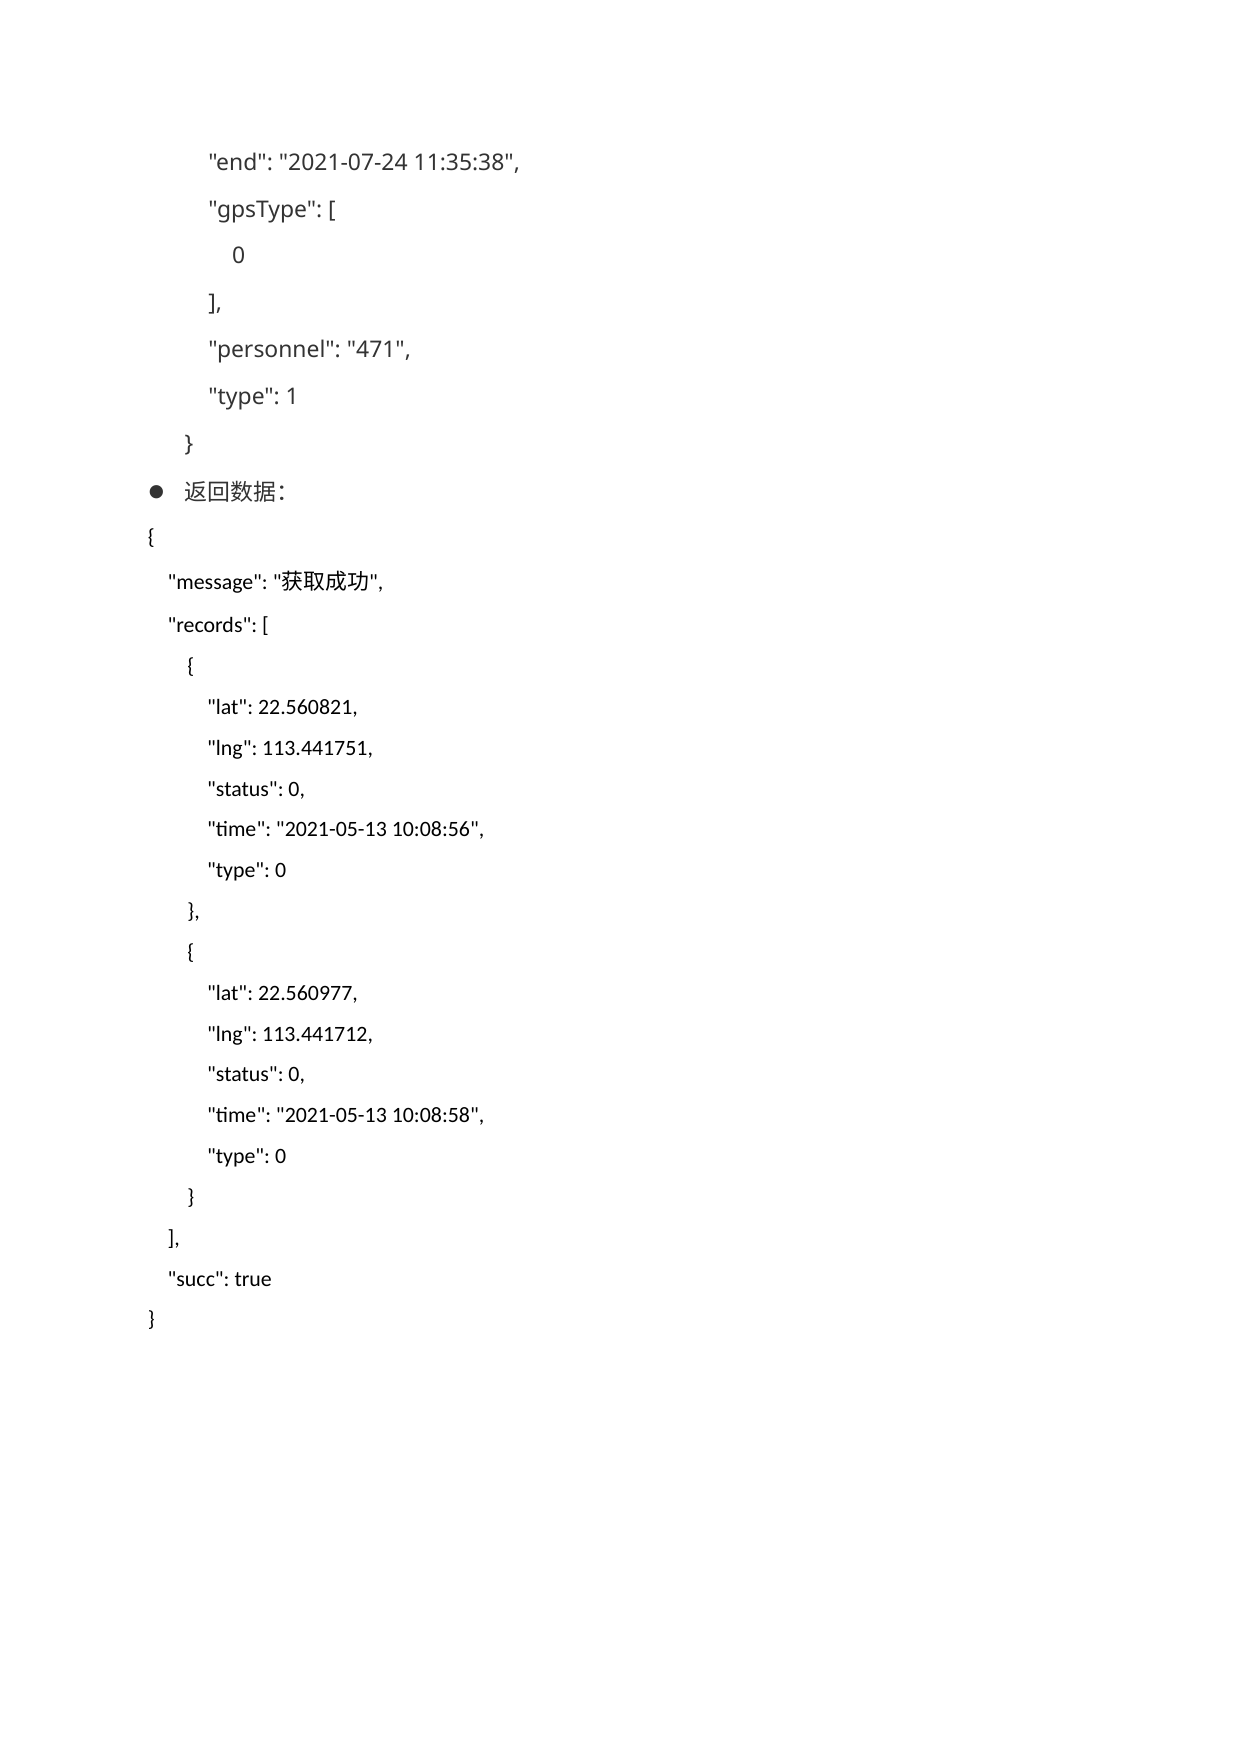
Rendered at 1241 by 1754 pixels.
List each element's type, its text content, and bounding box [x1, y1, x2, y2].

list 返回数据： [148, 474, 1093, 507]
text "lat": 22.560977, [148, 979, 1093, 1006]
text } [148, 1183, 1093, 1210]
text ], [148, 1224, 1093, 1251]
text "succ": true [148, 1265, 1093, 1291]
text "gpsType": [ [184, 193, 1093, 224]
text 0 [184, 239, 1093, 271]
text "status": 0, [148, 1061, 1093, 1087]
text { [148, 652, 1093, 679]
text "time": "2021-05-13 10:08:58", [148, 1101, 1093, 1128]
text "records": [ [148, 611, 1093, 638]
text "lng": 113.441751, [148, 734, 1093, 761]
text "type": 0 [148, 856, 1093, 883]
text { [148, 523, 1093, 550]
text "type": 1 [184, 380, 1093, 411]
text } [148, 1306, 1093, 1332]
text }, [148, 897, 1093, 924]
text "lng": 113.441712, [148, 1020, 1093, 1046]
text "message": "获取成功", [148, 564, 1093, 596]
text "lat": 22.560821, [148, 693, 1093, 720]
text "personnel": "471", [184, 333, 1093, 364]
text "status": 0, [148, 775, 1093, 801]
text "time": "2021-05-13 10:08:56", [148, 816, 1093, 842]
text } [184, 427, 1093, 458]
text ], [184, 286, 1093, 318]
text "end": "2021-07-24 11:35:38", [184, 146, 1093, 177]
text "type": 0 [148, 1142, 1093, 1169]
text { [148, 938, 1093, 965]
